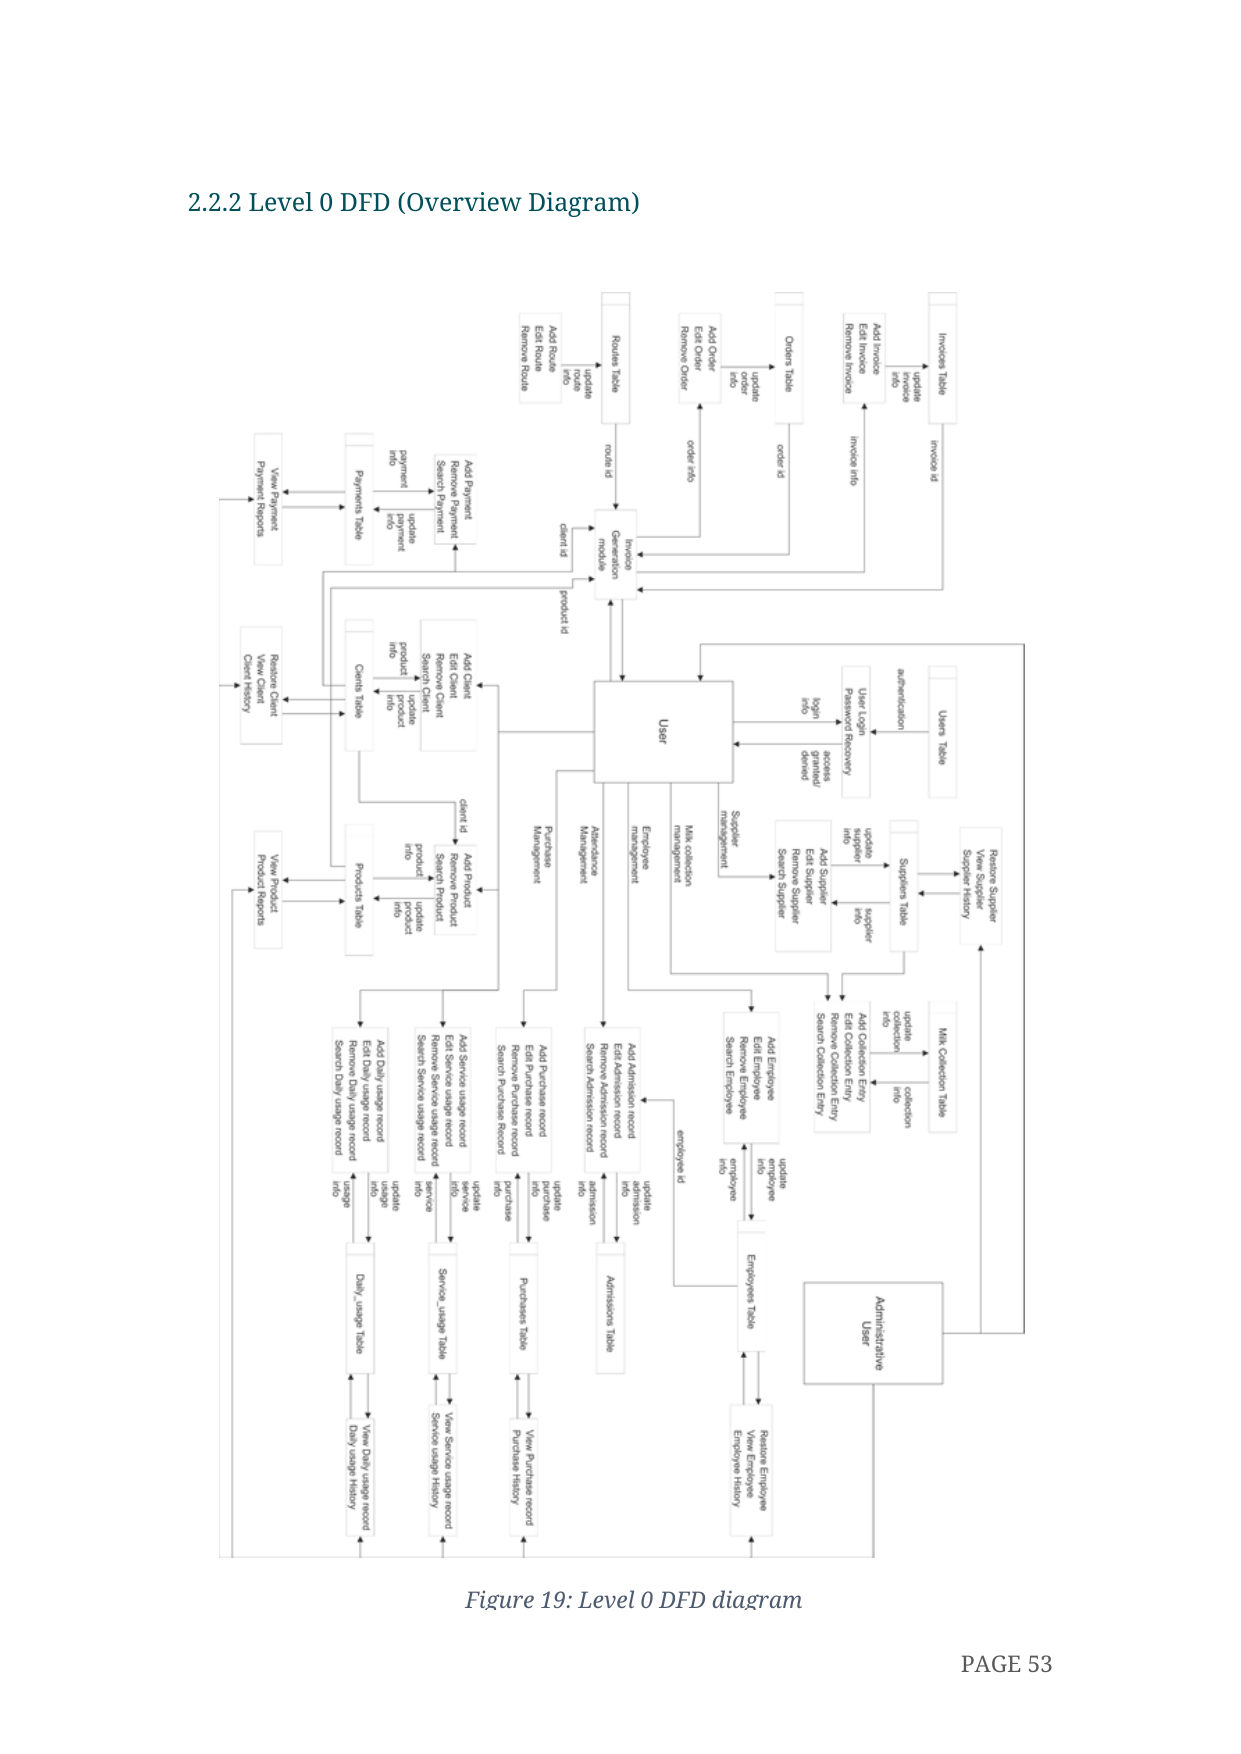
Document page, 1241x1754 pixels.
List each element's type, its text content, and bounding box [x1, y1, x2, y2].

picture [219, 292, 1025, 1558]
subtitle 2.2.2 Level 0 DFD (Overview Diagram) [187, 184, 1053, 218]
